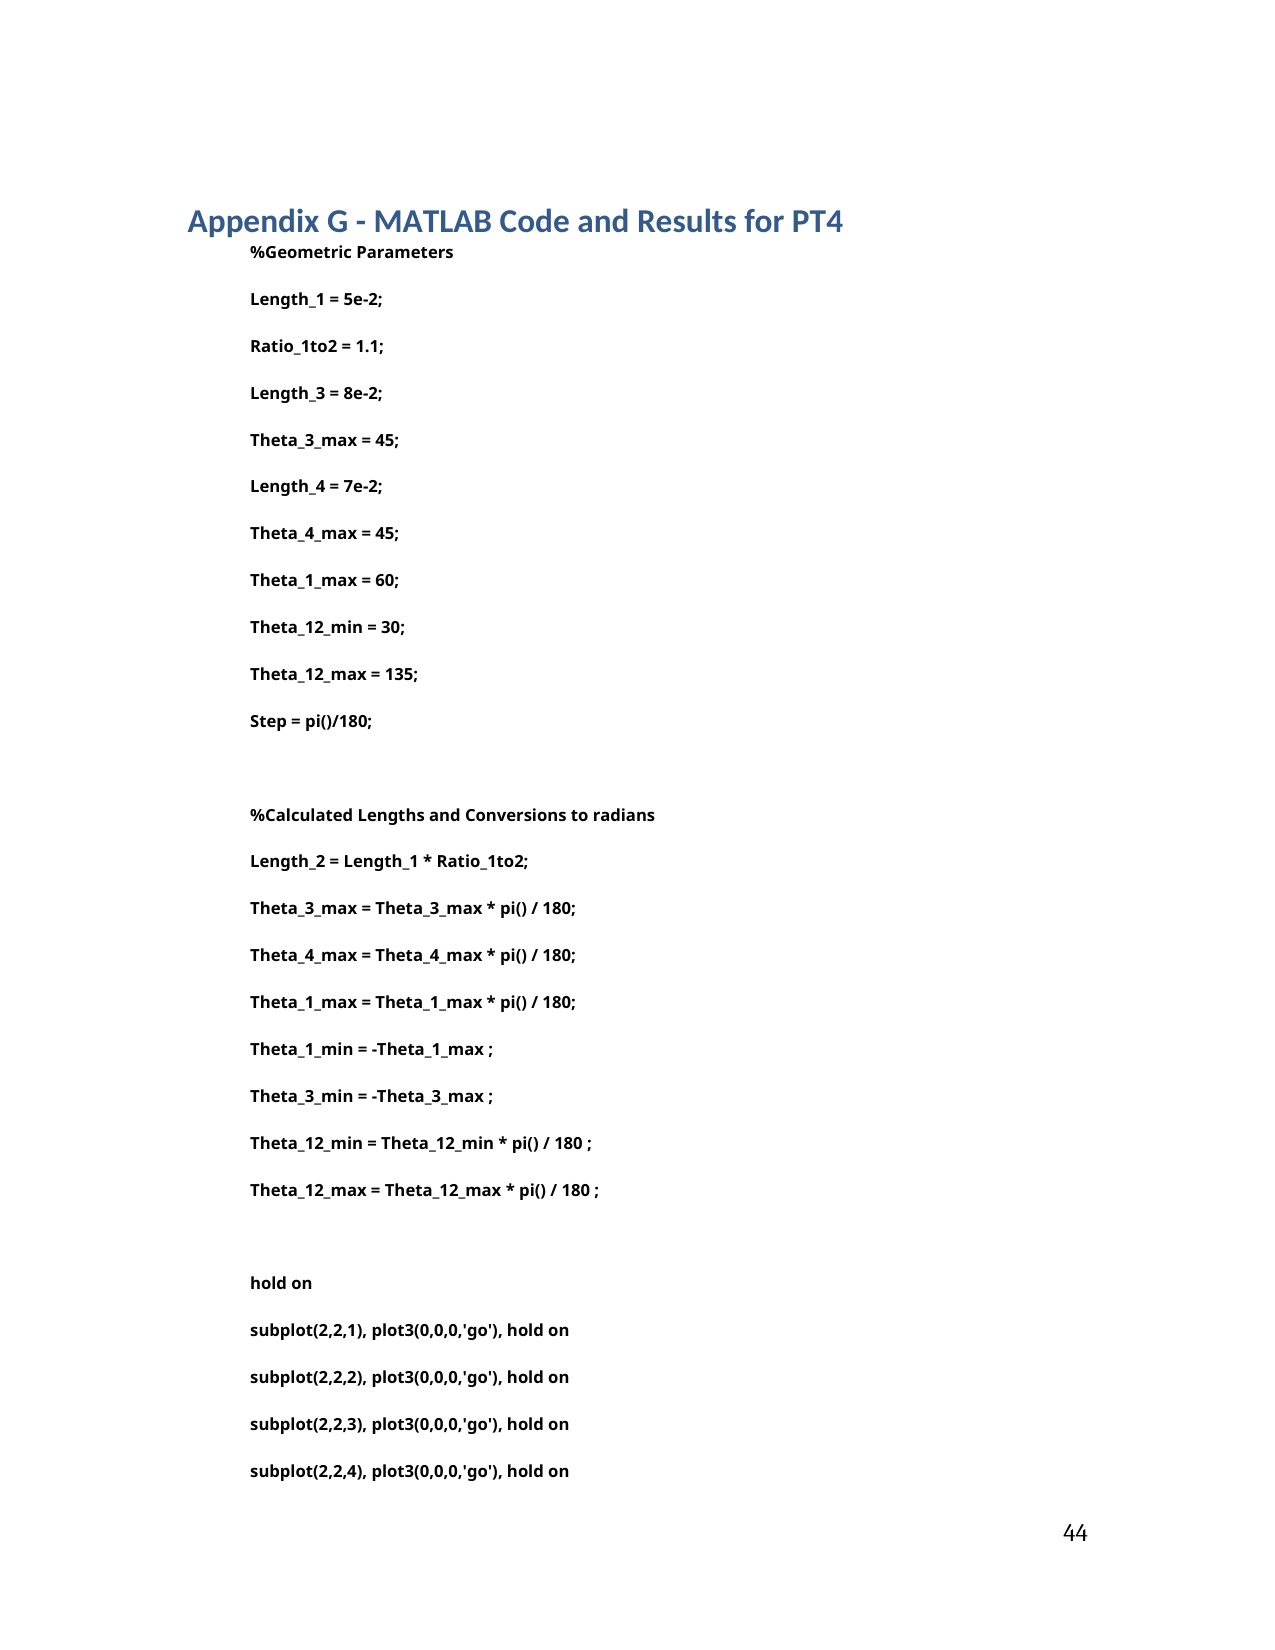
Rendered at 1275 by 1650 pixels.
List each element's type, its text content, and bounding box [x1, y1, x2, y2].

text Step = pi()/180; [250, 709, 1087, 732]
text Theta_12_max = 135; [250, 663, 1087, 685]
text Length_1 = 5e-2; [250, 288, 1087, 310]
text Theta_3_max = 45; [250, 428, 1087, 451]
text hold on [250, 1272, 1087, 1295]
text Length_3 = 8e-2; [250, 381, 1087, 404]
text Theta_4_max = Theta_4_max * pi() / 180; [250, 944, 1087, 967]
text Theta_1_max = Theta_1_max * pi() / 180; [250, 991, 1087, 1013]
text %Calculated Lengths and Conversions to radians [250, 803, 1087, 826]
text Theta_4_max = 45; [250, 522, 1087, 545]
text subplot(2,2,1), plot3(0,0,0,'go'), hold on [250, 1319, 1087, 1342]
text Theta_12_min = 30; [250, 616, 1087, 638]
text Theta_3_min = -Theta_3_max ; [250, 1084, 1087, 1107]
text subplot(2,2,4), plot3(0,0,0,'go'), hold on [250, 1459, 1087, 1482]
text Theta_1_min = -Theta_1_max ; [250, 1038, 1087, 1060]
text Theta_3_max = Theta_3_max * pi() / 180; [250, 897, 1087, 920]
text Length_4 = 7e-2; [250, 475, 1087, 498]
text subplot(2,2,3), plot3(0,0,0,'go'), hold on [250, 1413, 1087, 1435]
text Theta_12_min = Theta_12_min * pi() / 180 ; [250, 1131, 1087, 1154]
text subplot(2,2,2), plot3(0,0,0,'go'), hold on [250, 1366, 1087, 1388]
text Theta_1_max = 60; [250, 569, 1087, 592]
subtitle Appendix G - MATLAB Code and Results for PT4 [187, 200, 1087, 241]
text Length_2 = Length_1 * Ratio_1to2; [250, 850, 1087, 873]
text %Geometric Parameters [250, 241, 1087, 263]
text Theta_12_max = Theta_12_max * pi() / 180 ; [250, 1178, 1087, 1201]
text Ratio_1to2 = 1.1; [250, 334, 1087, 357]
